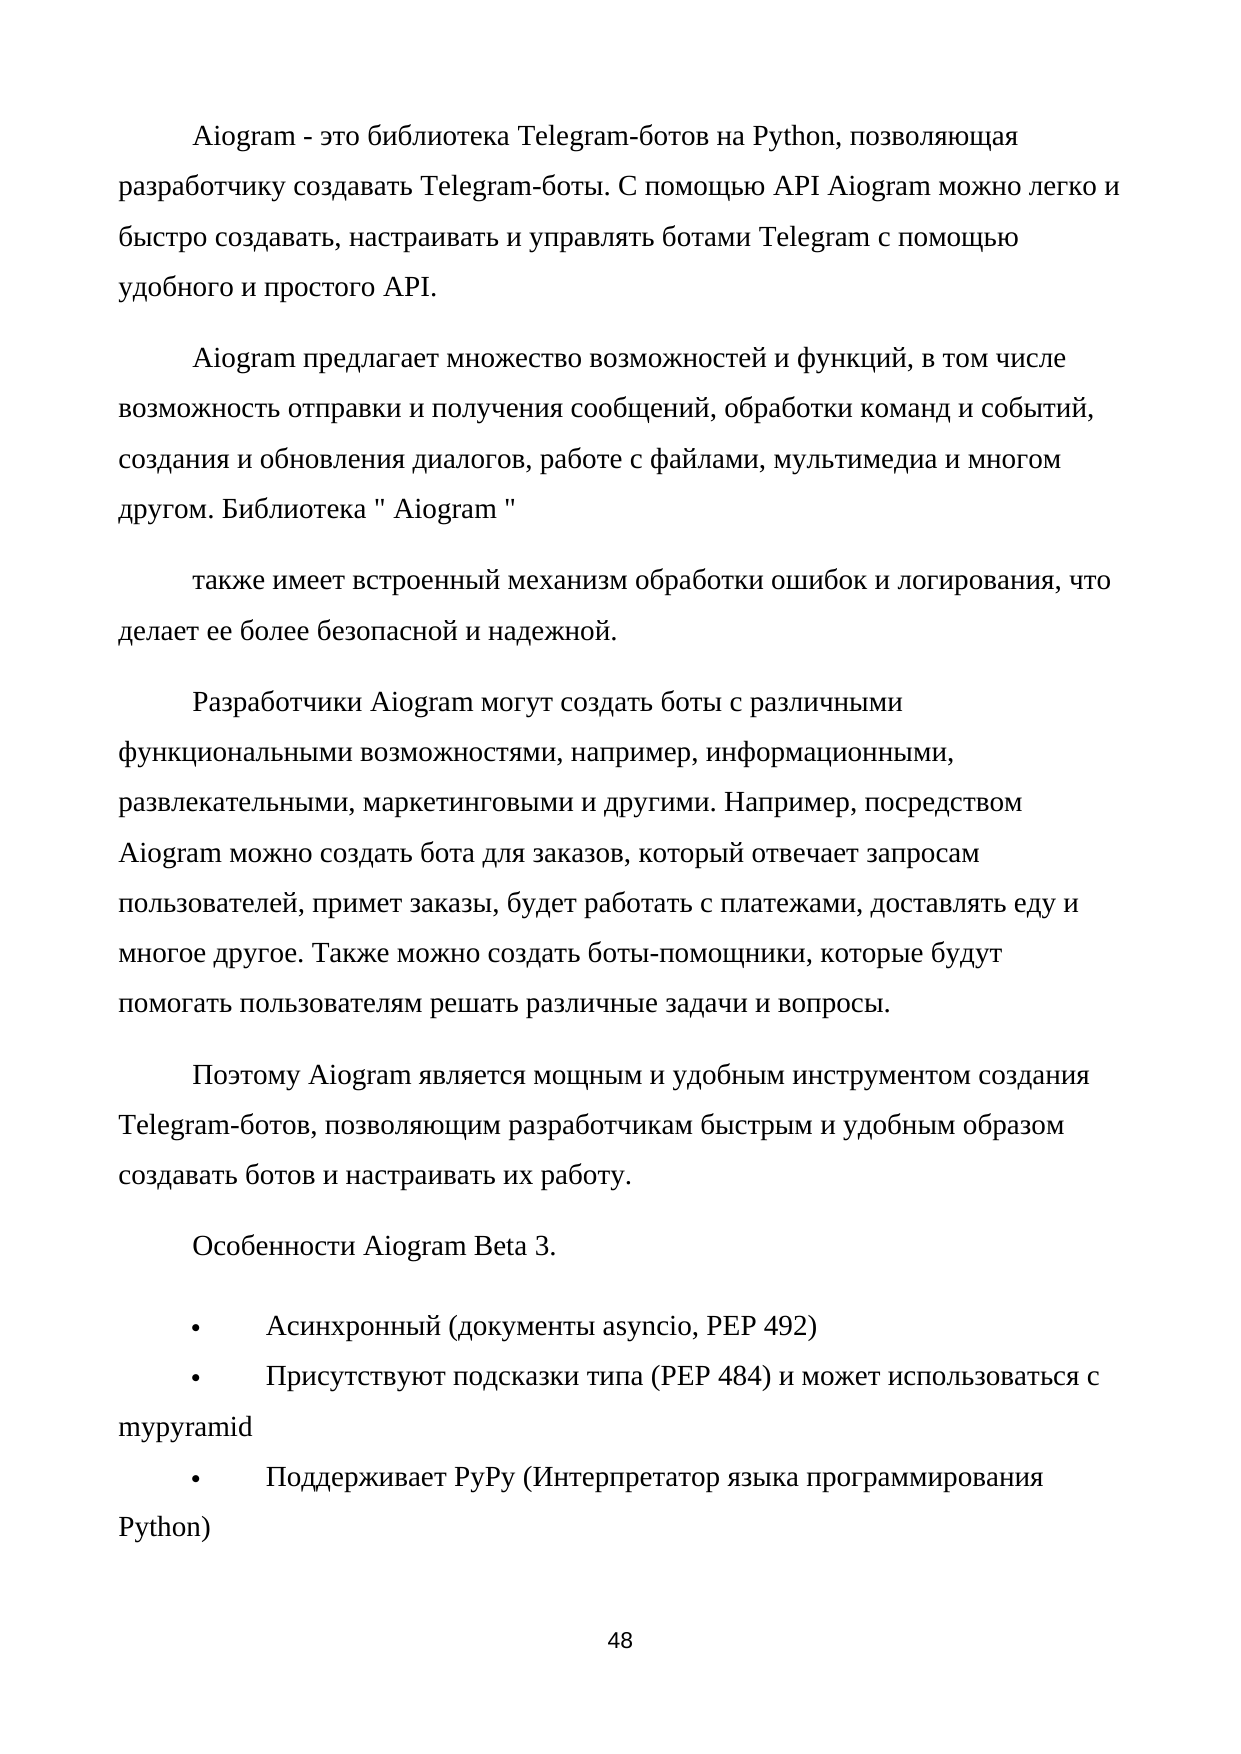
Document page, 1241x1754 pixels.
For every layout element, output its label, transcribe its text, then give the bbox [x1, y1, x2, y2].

text Разработчики Aiogram могут создать боты с различными функциональными возможностями, например, информационными, развлекательными, маркетинговыми и другими. Например, посредством Aiogram можно создать бота для заказов, который отвечает запросам пользователей, примет заказы, будет работать с платежами, доставлять еду и многое другое. Также можно создать боты-помощники, которые будут помогать пользователям решать различные задачи и вопросы. [118, 684, 1122, 1019]
list Присутствуют подсказки типа (PEP 484) и может использоваться с mypyramid [118, 1358, 1122, 1442]
text также имеет встроенный механизм обработки ошибок и логирования, что делает ее более безопасной и надежной. [118, 562, 1122, 646]
list Асинхронный (документы asyncio, PEP 492) [118, 1308, 1122, 1342]
text Aiogram - это библиотека Telegram-ботов на Python, позволяющая разработчику создавать Telegram-боты. С помощью API Aiogram можно легко и быстро создавать, настраивать и управлять ботами Telegram с помощью удобного и простого API. [118, 118, 1122, 303]
text Поэтому Aiogram является мощным и удобным инструментом создания Telegram-ботов, позволяющим разработчикам быстрым и удобным образом создавать ботов и настраивать их работу. [118, 1057, 1122, 1191]
text Aiogram предлагает множество возможностей и функций, в том числе возможность отправки и получения сообщений, обработки команд и событий, создания и обновления диалогов, работе с файлами, мультимедиа и многом другом. Библиотека " Aiogram " [118, 340, 1122, 525]
text Особенности Aiogram Beta 3. [118, 1228, 1122, 1262]
list Поддерживает PyPy (Интерпретатор языка программирования Python) [118, 1459, 1122, 1543]
